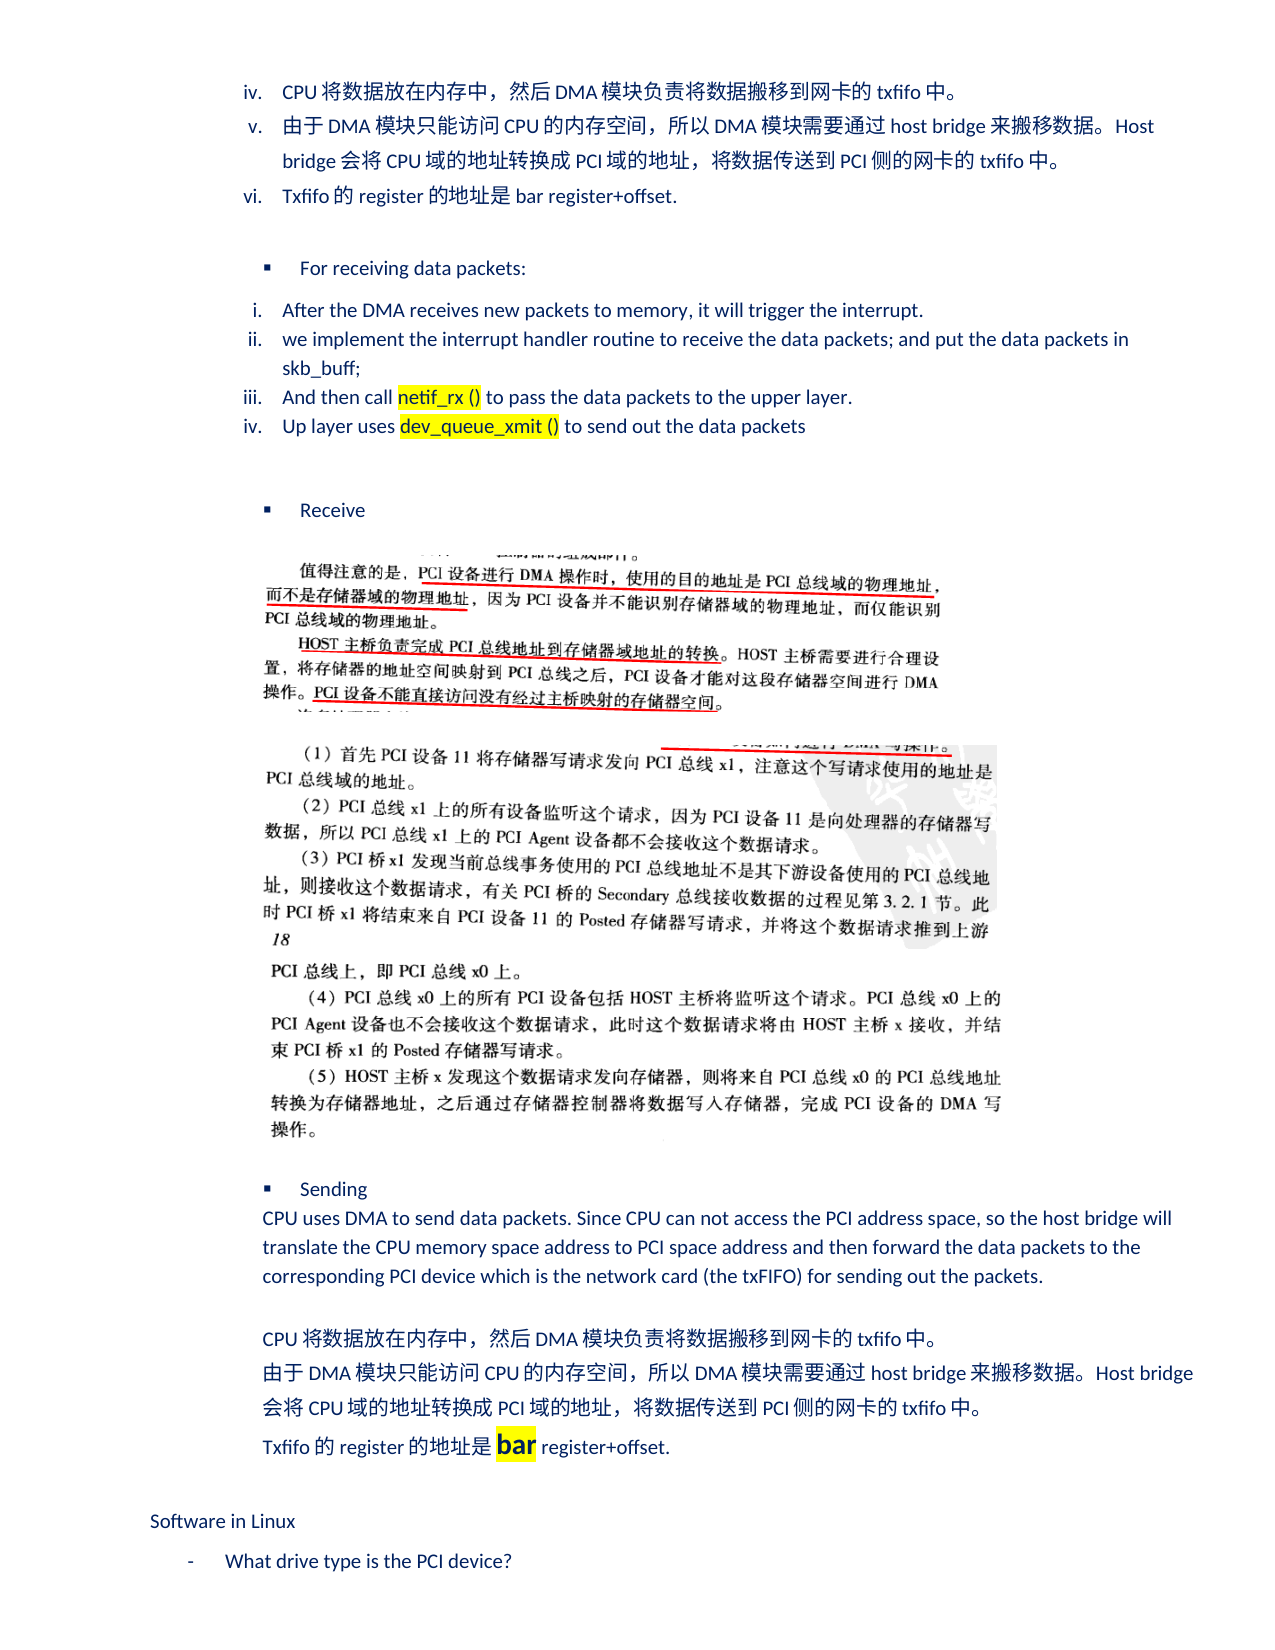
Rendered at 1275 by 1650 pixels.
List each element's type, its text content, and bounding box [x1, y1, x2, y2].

text Receive [262, 497, 1200, 522]
text For receiving data packets: [262, 255, 1200, 281]
list CPU将数据放在内存中，然后DMA模块负责将数据搬移到网卡的txfifo中。 [262, 1322, 1200, 1352]
picture [262, 555, 942, 712]
list 由于DMA模块只能访问CPU的内存空间，所以DMA模块需要通过host bridge来搬移数据。Host bridge会将CPU域的地址转换成PCI域的地址，将数据传送到PCI侧的网卡的txfifo中。 [262, 1357, 1200, 1421]
text After the DMA receives new packets to memory, it will trigger the interrupt. [262, 297, 1200, 322]
text we implement the interrupt handler routine to receive the data packets; and put the data packets in skb_buff; [262, 326, 1200, 381]
list Txfifo的register的地址是bar register+offset. [262, 1426, 496, 1462]
text Software in Linux [150, 1508, 1200, 1534]
list CPU uses DMA to send data packets. Since CPU can not access the PCI address space, so the host bridge will translate the CPU memory space address to PCI space address and then forward the data packets to the corresponding PCI device which is the network card (the txFIFO) for sending out the packets. [262, 1205, 1200, 1289]
text Up layer uses dev_queue_xmit () to send out the data packets [559, 414, 1200, 439]
text Sending [262, 1176, 1200, 1201]
picture [262, 952, 1006, 1144]
text What drive type is the PCI device? [187, 1548, 1200, 1573]
text And then call netif_rx () to pass the data packets to the upper layer. [262, 384, 1200, 410]
text Txfifo的register的地址是bar register+offset. [262, 179, 1200, 209]
text 由于DMA模块只能访问CPU的内存空间，所以DMA模块需要通过host bridge来搬移数据。Host bridge会将CPU域的地址转换成PCI域的地址，将数据传送到PCI侧的网卡的txfifo中。 [262, 110, 1200, 174]
list Txfifo的register的地址是bar register+offset. [536, 1426, 1200, 1462]
picture [262, 745, 997, 950]
text CPU将数据放在内存中，然后DMA模块负责将数据搬移到网卡的txfifo中。 [262, 75, 1200, 105]
